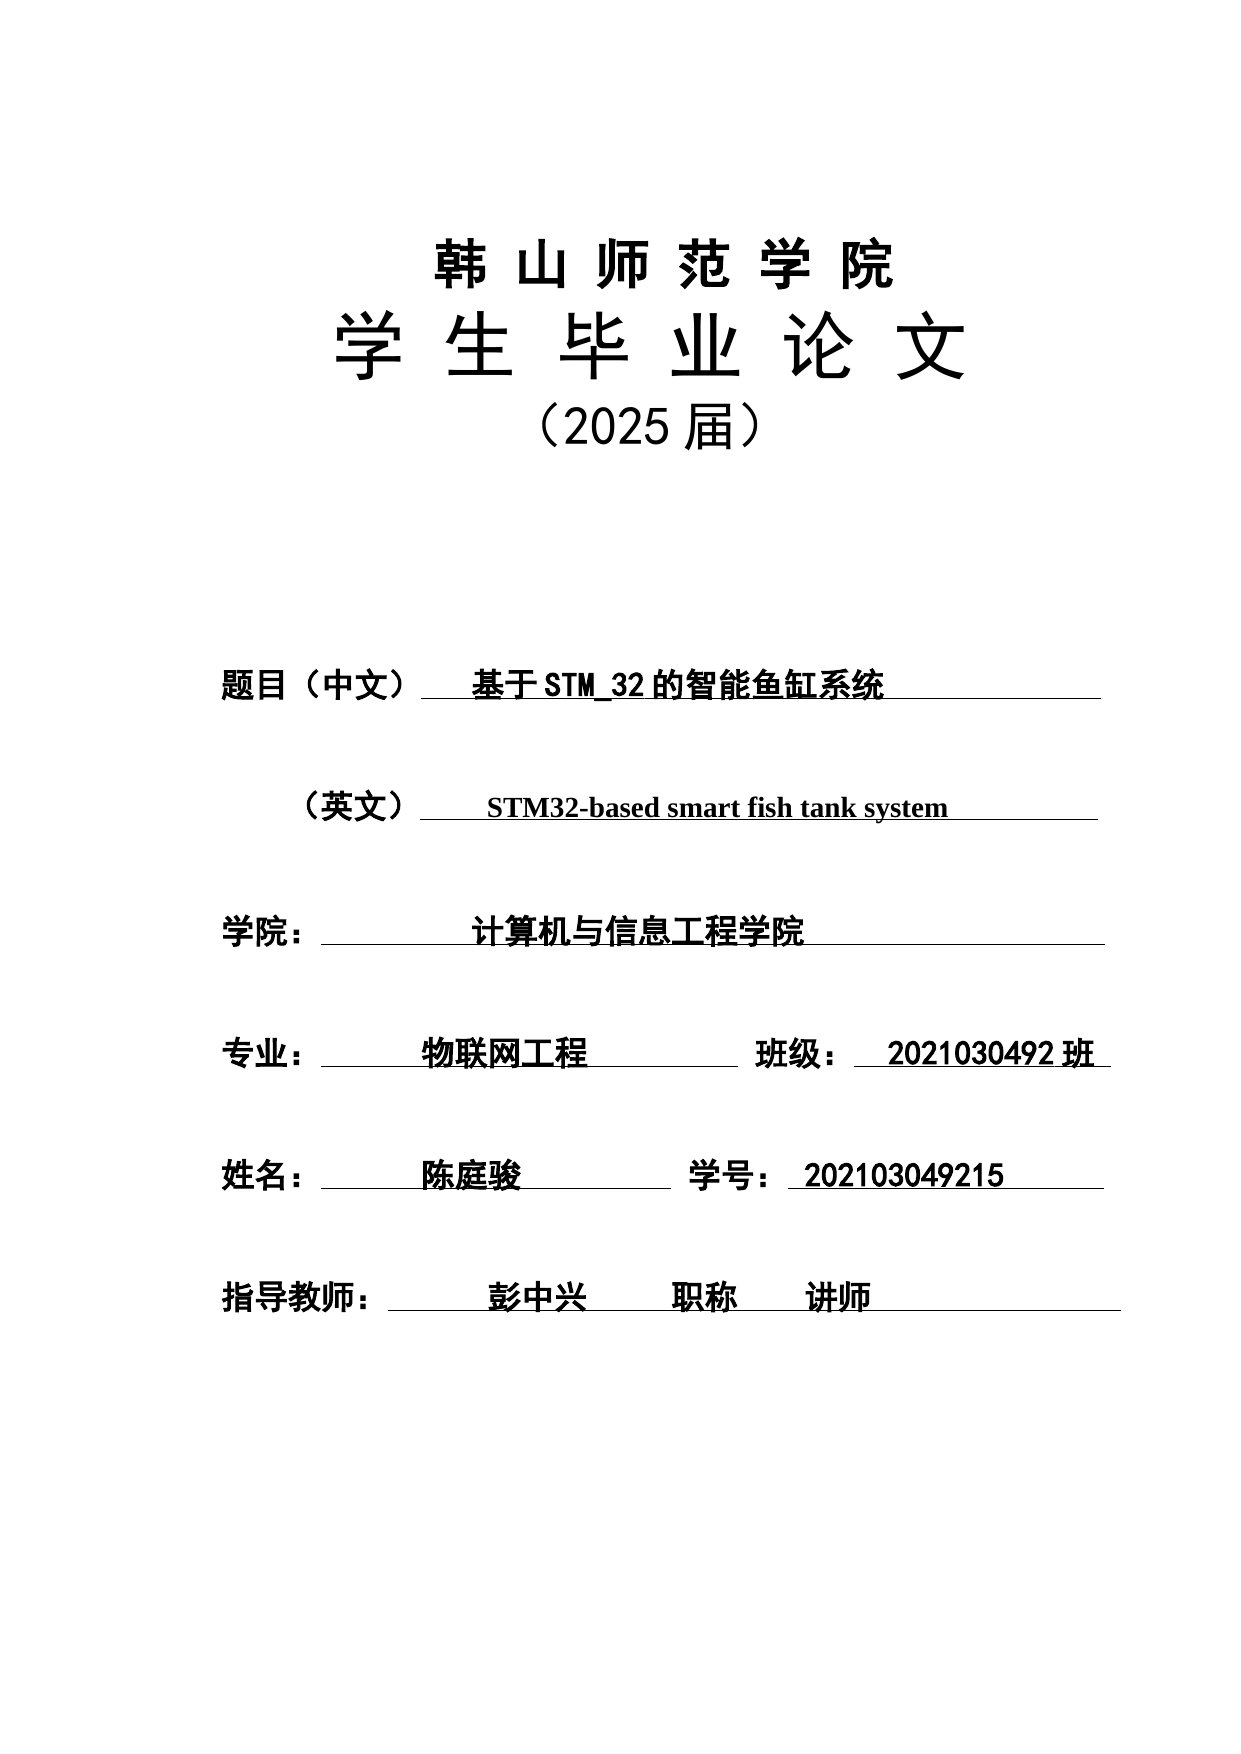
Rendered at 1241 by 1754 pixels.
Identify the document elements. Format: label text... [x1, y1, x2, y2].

text 学院： 计算机与信息工程学院 [221, 896, 1122, 961]
text （2025届） [177, 389, 1122, 454]
text 学 生 毕 业 论 文 [177, 292, 1122, 389]
text 韩 山 师 范 学 院 [177, 227, 1122, 292]
text 专业： 物联网工程 班级： 2021030492班 [221, 1018, 1122, 1083]
text 指导教师： 彭中兴 职称 讲师 [221, 1262, 1122, 1327]
text 姓名： 陈庭骏 学号： 202103049215 [221, 1140, 1122, 1205]
text （英文） STM32-based smart fish tank system [287, 771, 1122, 836]
text 题目（中文） 基于STM_32的智能鱼缸系统 [221, 649, 1122, 714]
